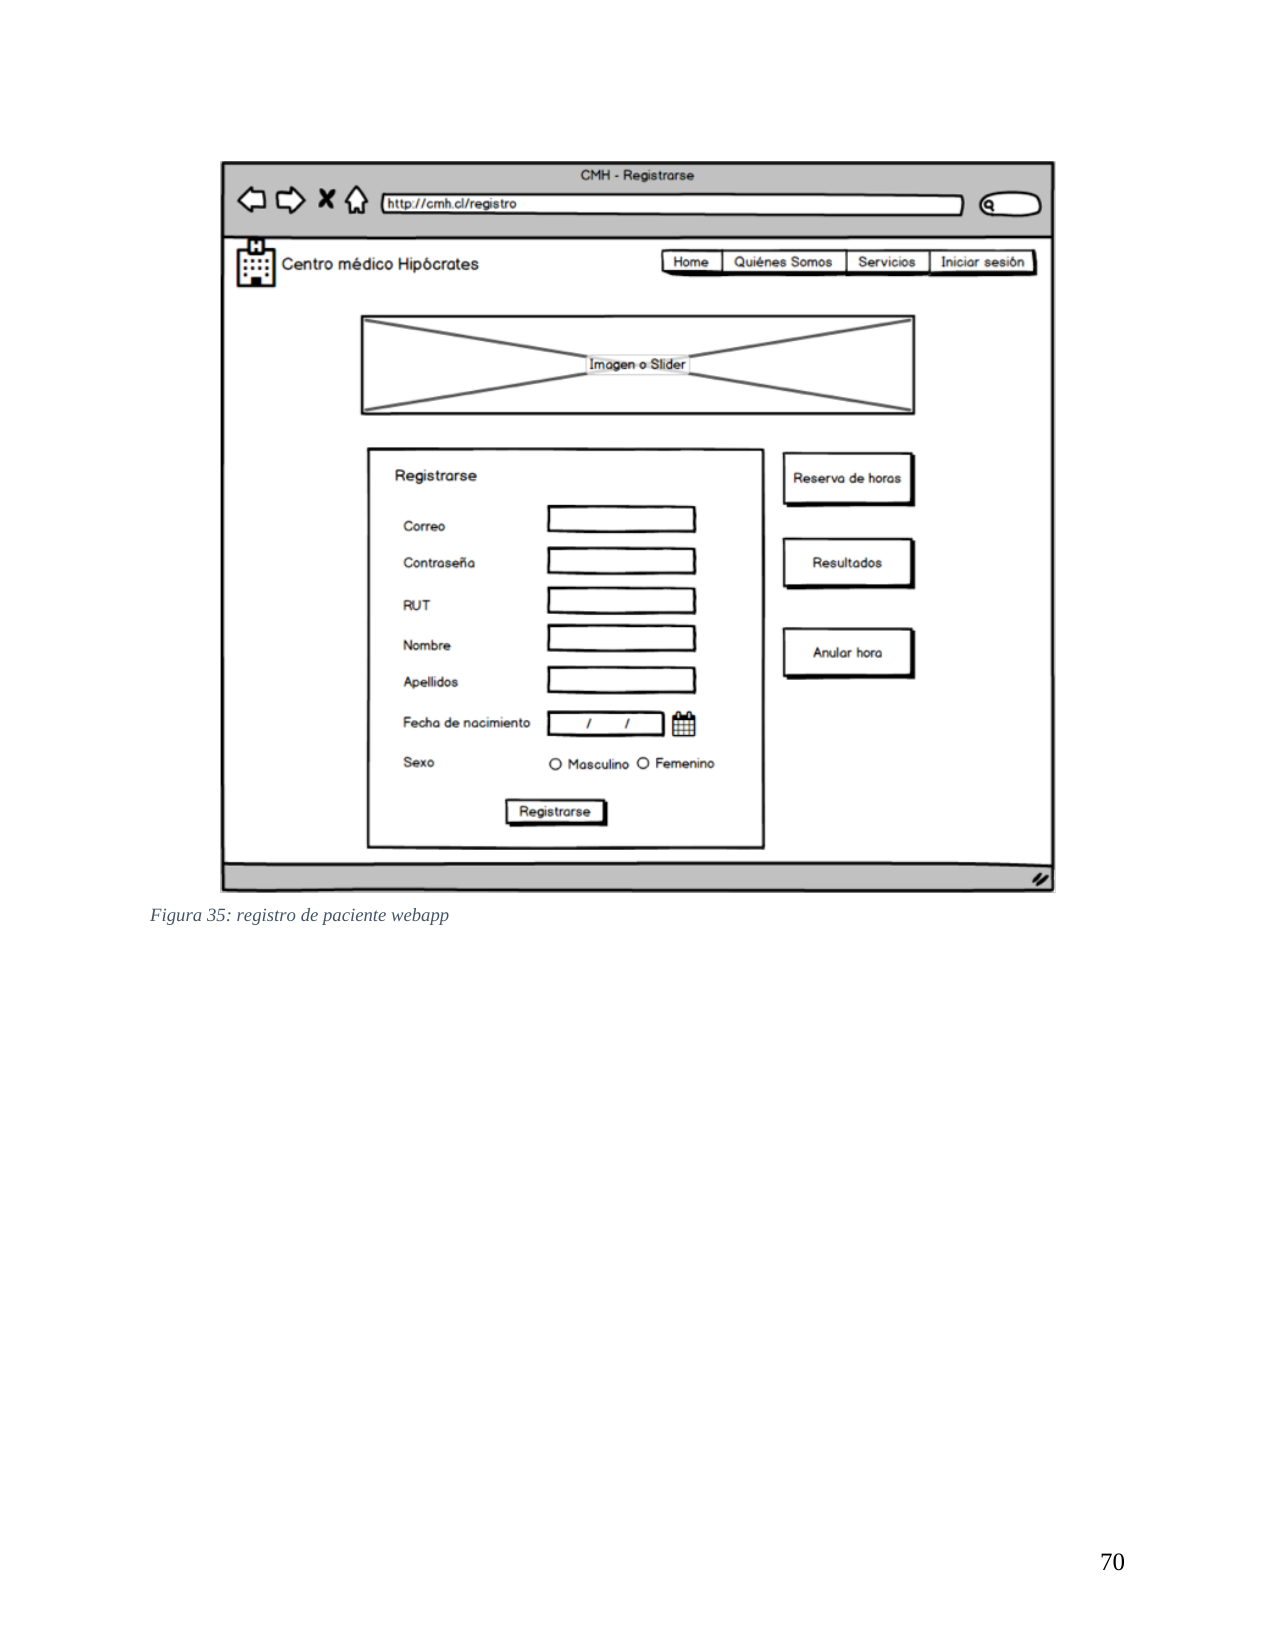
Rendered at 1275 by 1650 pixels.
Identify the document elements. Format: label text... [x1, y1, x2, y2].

text Figura 35: registro de paciente webapp [150, 905, 1125, 926]
picture [150, 150, 1125, 905]
